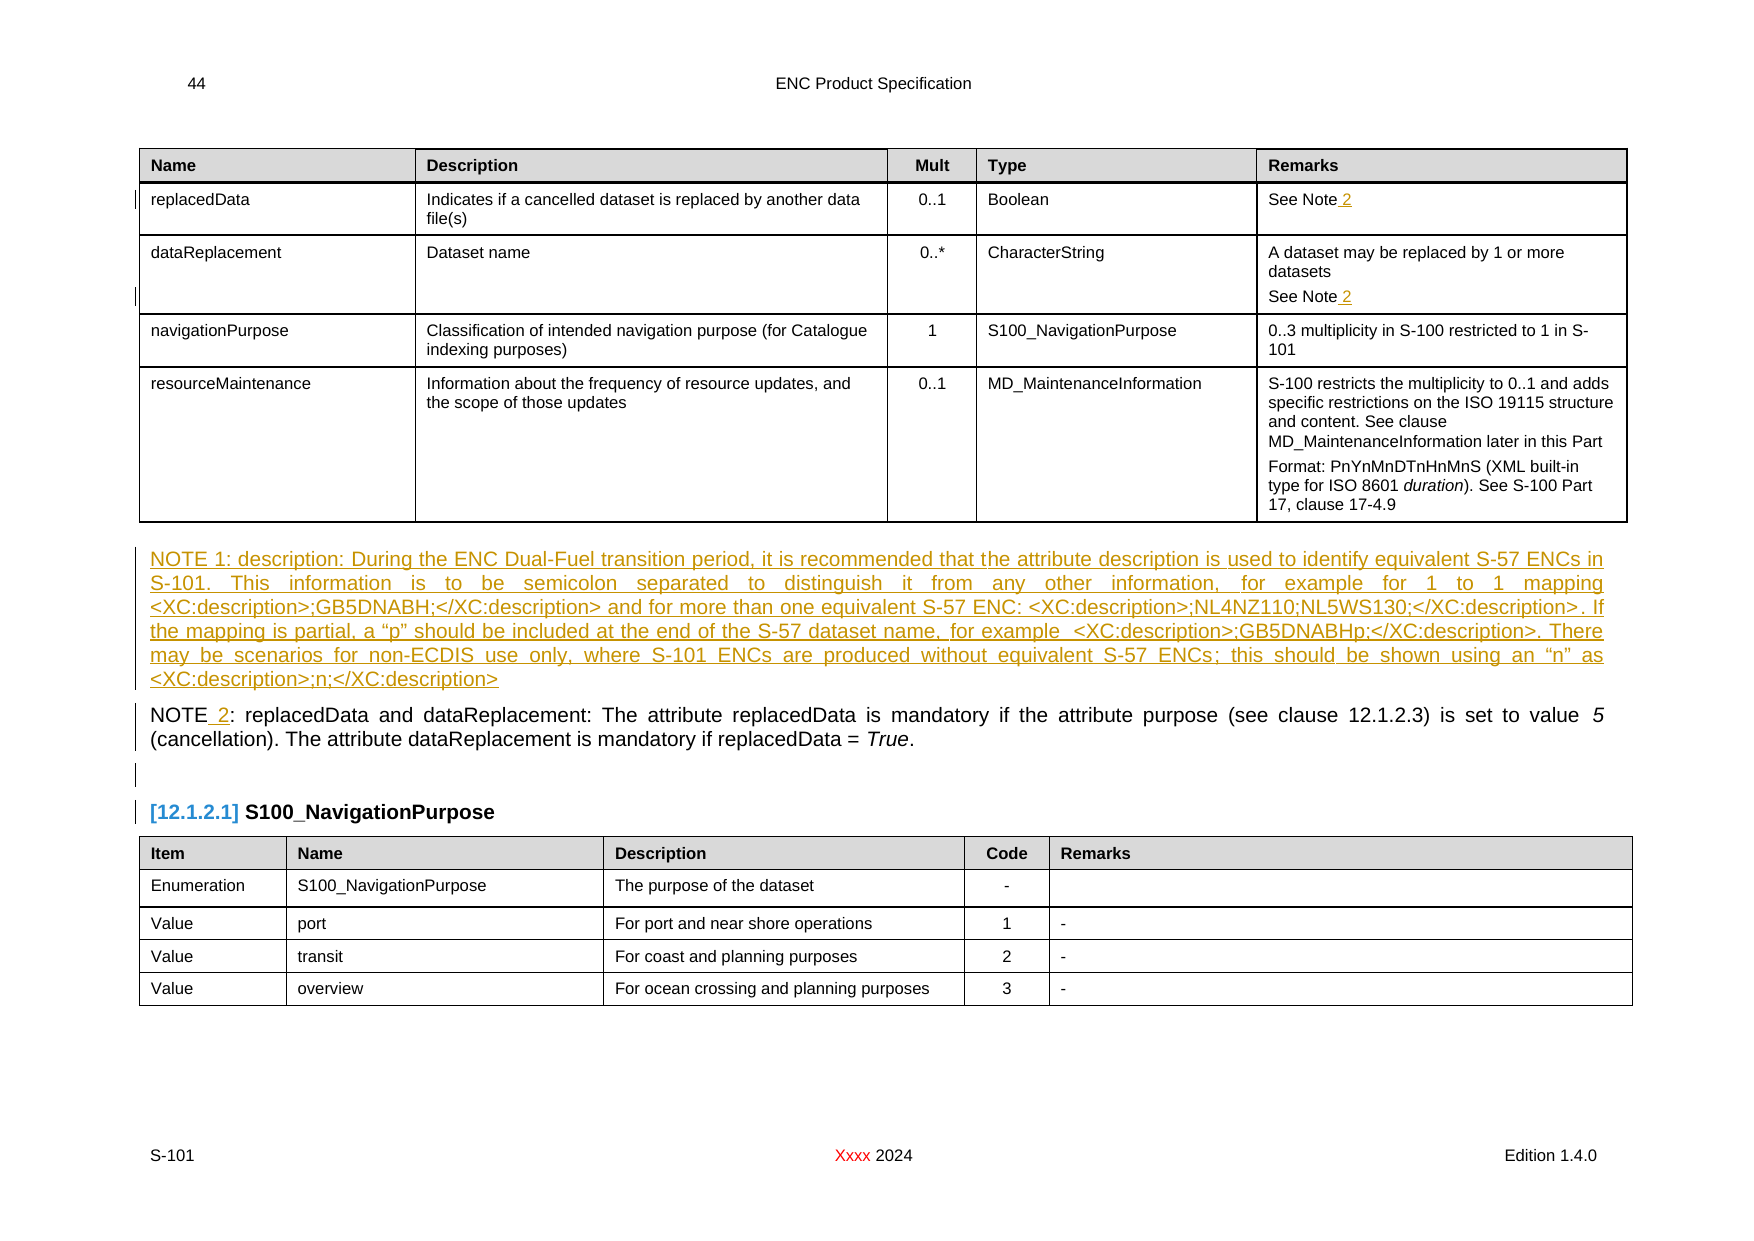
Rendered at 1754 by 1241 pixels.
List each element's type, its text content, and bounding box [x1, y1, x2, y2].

table_cell MD_MaintenanceInformation [977, 368, 1256, 521]
table_cell 1 [965, 908, 1049, 939]
table_header Mult [888, 149, 976, 181]
table_cell For coast and planning purposes [604, 940, 964, 972]
table_cell Value [140, 940, 286, 972]
text NOTE: replacedData and dataReplacement: The attribute replacedData is mandatory if the attribute purpose (see clause 12.1.2.3) is set to value 5 (cancellation). The attribute dataReplacement is mandatory if replacedData = True. [150, 703, 1604, 751]
table_cell - [1050, 908, 1632, 939]
table_cell 0..1 [888, 184, 976, 234]
table_cell Value [140, 973, 286, 1004]
table_cell - [1050, 973, 1632, 1004]
table_cell Enumeration [140, 870, 286, 906]
table_cell 1 [888, 315, 976, 366]
table_cell Indicates if a cancelled dataset is replaced by another data file(s) [416, 184, 887, 234]
table_cell dataReplacement [140, 236, 415, 313]
table_header Code [965, 837, 1049, 869]
table_header Description [604, 837, 964, 869]
table_header Description [416, 150, 887, 181]
table_cell - [1050, 940, 1632, 972]
table_cell overview [287, 973, 603, 1004]
table_cell 0..* [888, 236, 976, 313]
table_cell Classification of intended navigation purpose (for Catalogue indexing purposes) [416, 315, 887, 366]
table_cell - [965, 870, 1049, 906]
table_header Type [977, 149, 1256, 181]
table_cell navigationPurpose [140, 315, 415, 366]
table_cell transit [287, 940, 603, 972]
table_cell S-100 restricts the multiplicity to 0..1 and adds specific restrictions on the ISO 19115 structure and content. See clause MD_MaintenanceInformation later in this Part Format: PnYnMnDTnHnMnS (XML built-in type for ISO 8601 duration). See S-100 Part 17, clause 17-4.9 [1258, 368, 1626, 521]
table_cell A dataset may be replaced by 1 or more datasets See Note [1258, 236, 1626, 313]
subtitle S100_NavigationPurpose [150, 800, 1604, 824]
table_cell For port and near shore operations [604, 908, 964, 939]
table_header Name [287, 837, 603, 869]
table_cell [1050, 870, 1632, 906]
table_cell 0..1 [888, 368, 976, 521]
table_cell 0..3 multiplicity in S-100 restricted to 1 in S-101 [1258, 315, 1626, 366]
table_header Remarks [1257, 150, 1626, 181]
table_cell 2 [965, 940, 1049, 972]
table_cell resourceMaintenance [140, 368, 415, 521]
table_cell Dataset name [416, 236, 887, 313]
table_cell For ocean crossing and planning purposes [604, 973, 964, 1004]
table_header Name [140, 149, 415, 181]
table_cell Information about the frequency of resource updates, and the scope of those updates [416, 368, 887, 521]
table_header Item [140, 837, 286, 869]
table_cell S100_NavigationPurpose [977, 315, 1256, 366]
table_cell The purpose of the dataset [604, 870, 964, 906]
table_cell Value [140, 908, 286, 939]
table_cell 3 [965, 973, 1049, 1004]
table_cell replacedData [140, 184, 415, 234]
table_cell S100_NavigationPurpose [287, 870, 603, 906]
table_cell CharacterString [977, 236, 1256, 313]
table_cell port [287, 908, 603, 939]
table_cell See Note [1258, 184, 1626, 234]
table_cell Boolean [977, 184, 1256, 234]
table_header Remarks [1050, 837, 1632, 869]
